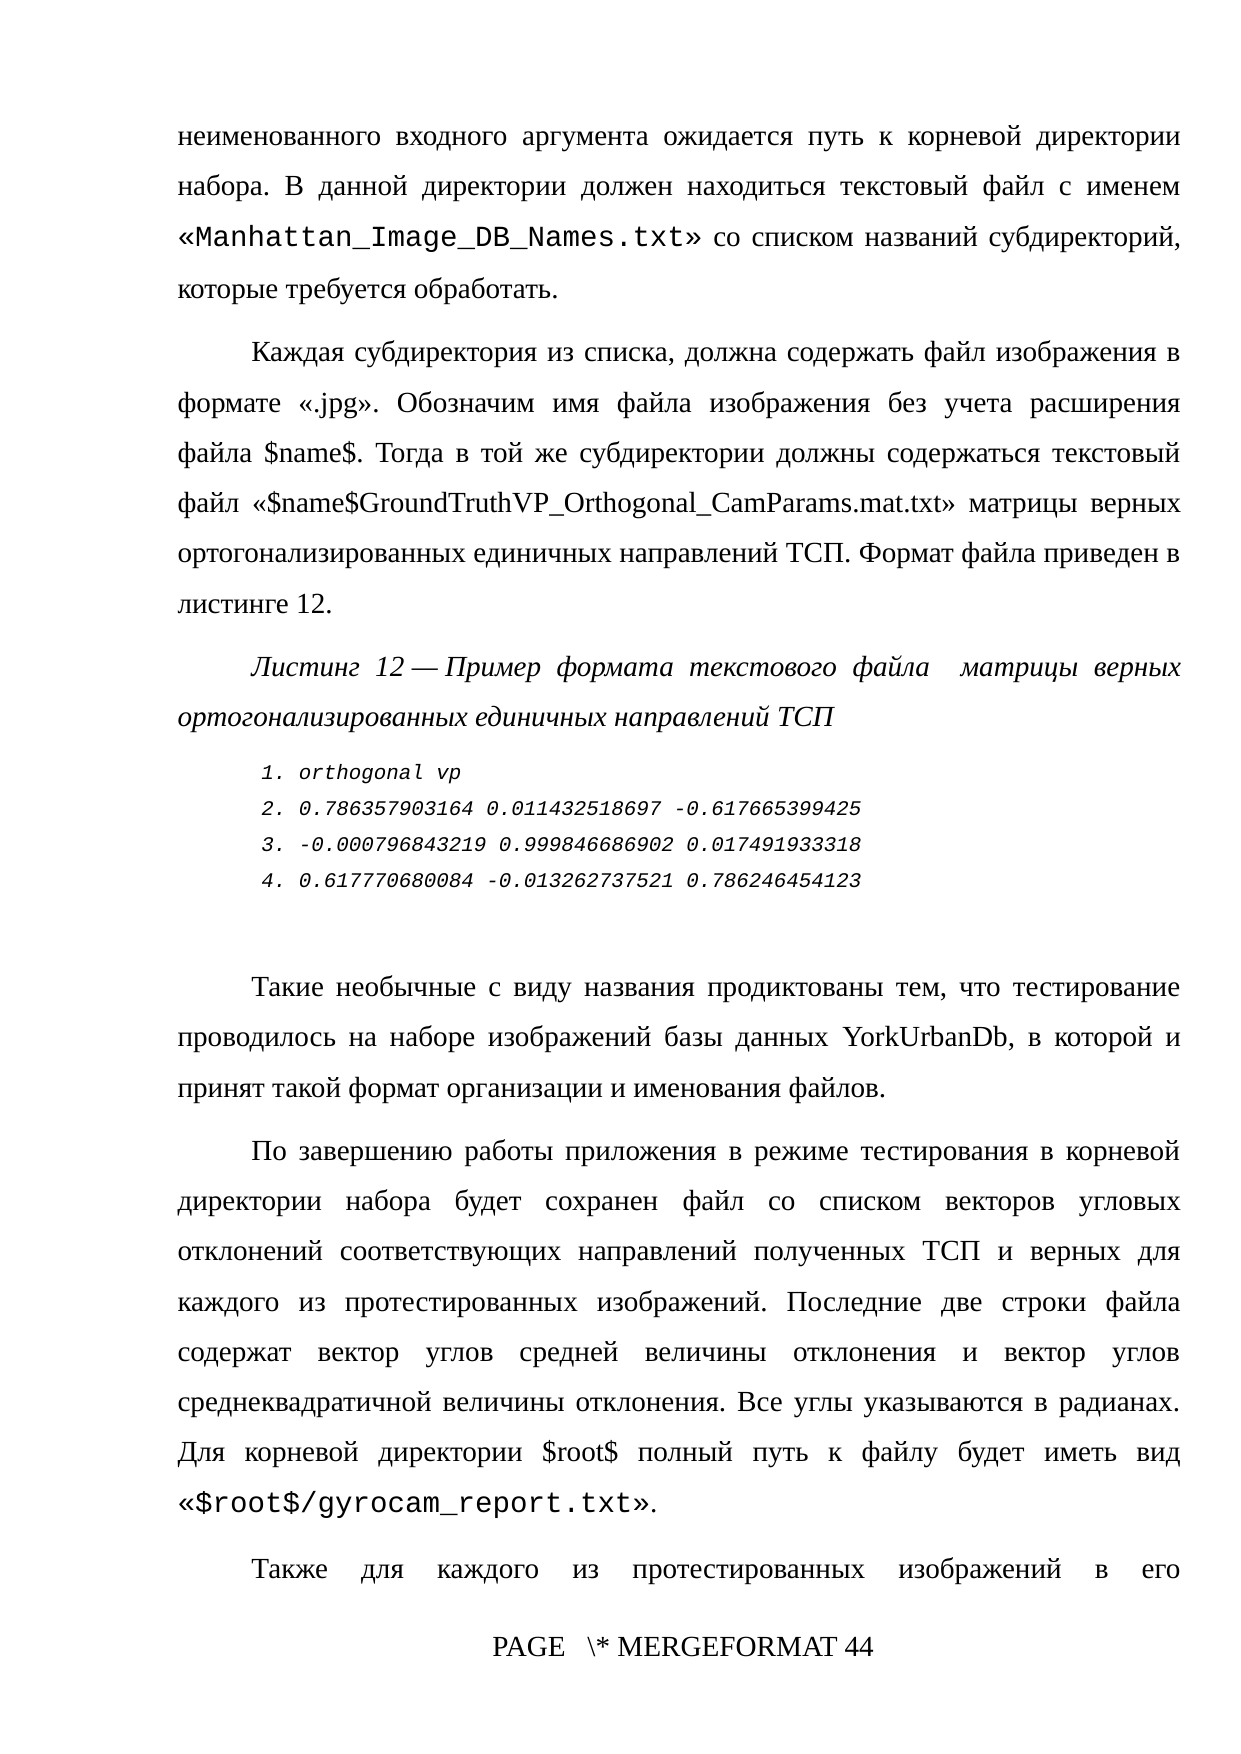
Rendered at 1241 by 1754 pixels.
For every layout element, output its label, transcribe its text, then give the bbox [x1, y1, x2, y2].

text Каждая субдиректория из списка, должна содержать файл изображения в формате «.jpg». Обозначим имя файла изображения без учета расширения файла $name$. Тогда в той же субдиректории должны содержаться текстовый файл «$name$GroundTruthVP_Orthogonal_CamParams.mat.txt» матрицы верных ортогонализированных единичных направлений ТСП. Формат файла приведен в листинге 12. [177, 334, 1181, 619]
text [177, 1551, 1181, 1585]
list -0.000796843219 0.999846686902 0.017491933318 [261, 834, 1181, 858]
list 0.617770680084 -0.013262737521 0.786246454123 [261, 870, 1181, 894]
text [177, 118, 1181, 305]
list 0.786357903164 0.011432518697 -0.617665399425 [261, 798, 1181, 822]
text Листинг 12 — Пример формата текстового файла матрицы верных ортогонализированных единичных направлений ТСП [177, 649, 1181, 733]
text По завершению работы приложения в режиме тестирования в корневой директории набора будет сохранен файл со списком векторов угловых отклонений соответствующих направлений полученных ТСП и верных для каждого из протестированных изображений. Последние две строки файла содержат вектор углов средней величины отклонения и вектор углов среднеквадратичной величины отклонения. Все углы указываются в радианах. Для корневой директории $root$ полный путь к файлу будет иметь вид «$root$/gyrocam_report.txt». [177, 1133, 1181, 1521]
list orthogonal vp [261, 762, 1181, 786]
text Такие необычные с виду названия продиктованы тем, что тестирование проводилось на наборе изображений базы данных YorkUrbanDb, в которой и принят такой формат организации и именования файлов. [177, 969, 1181, 1103]
